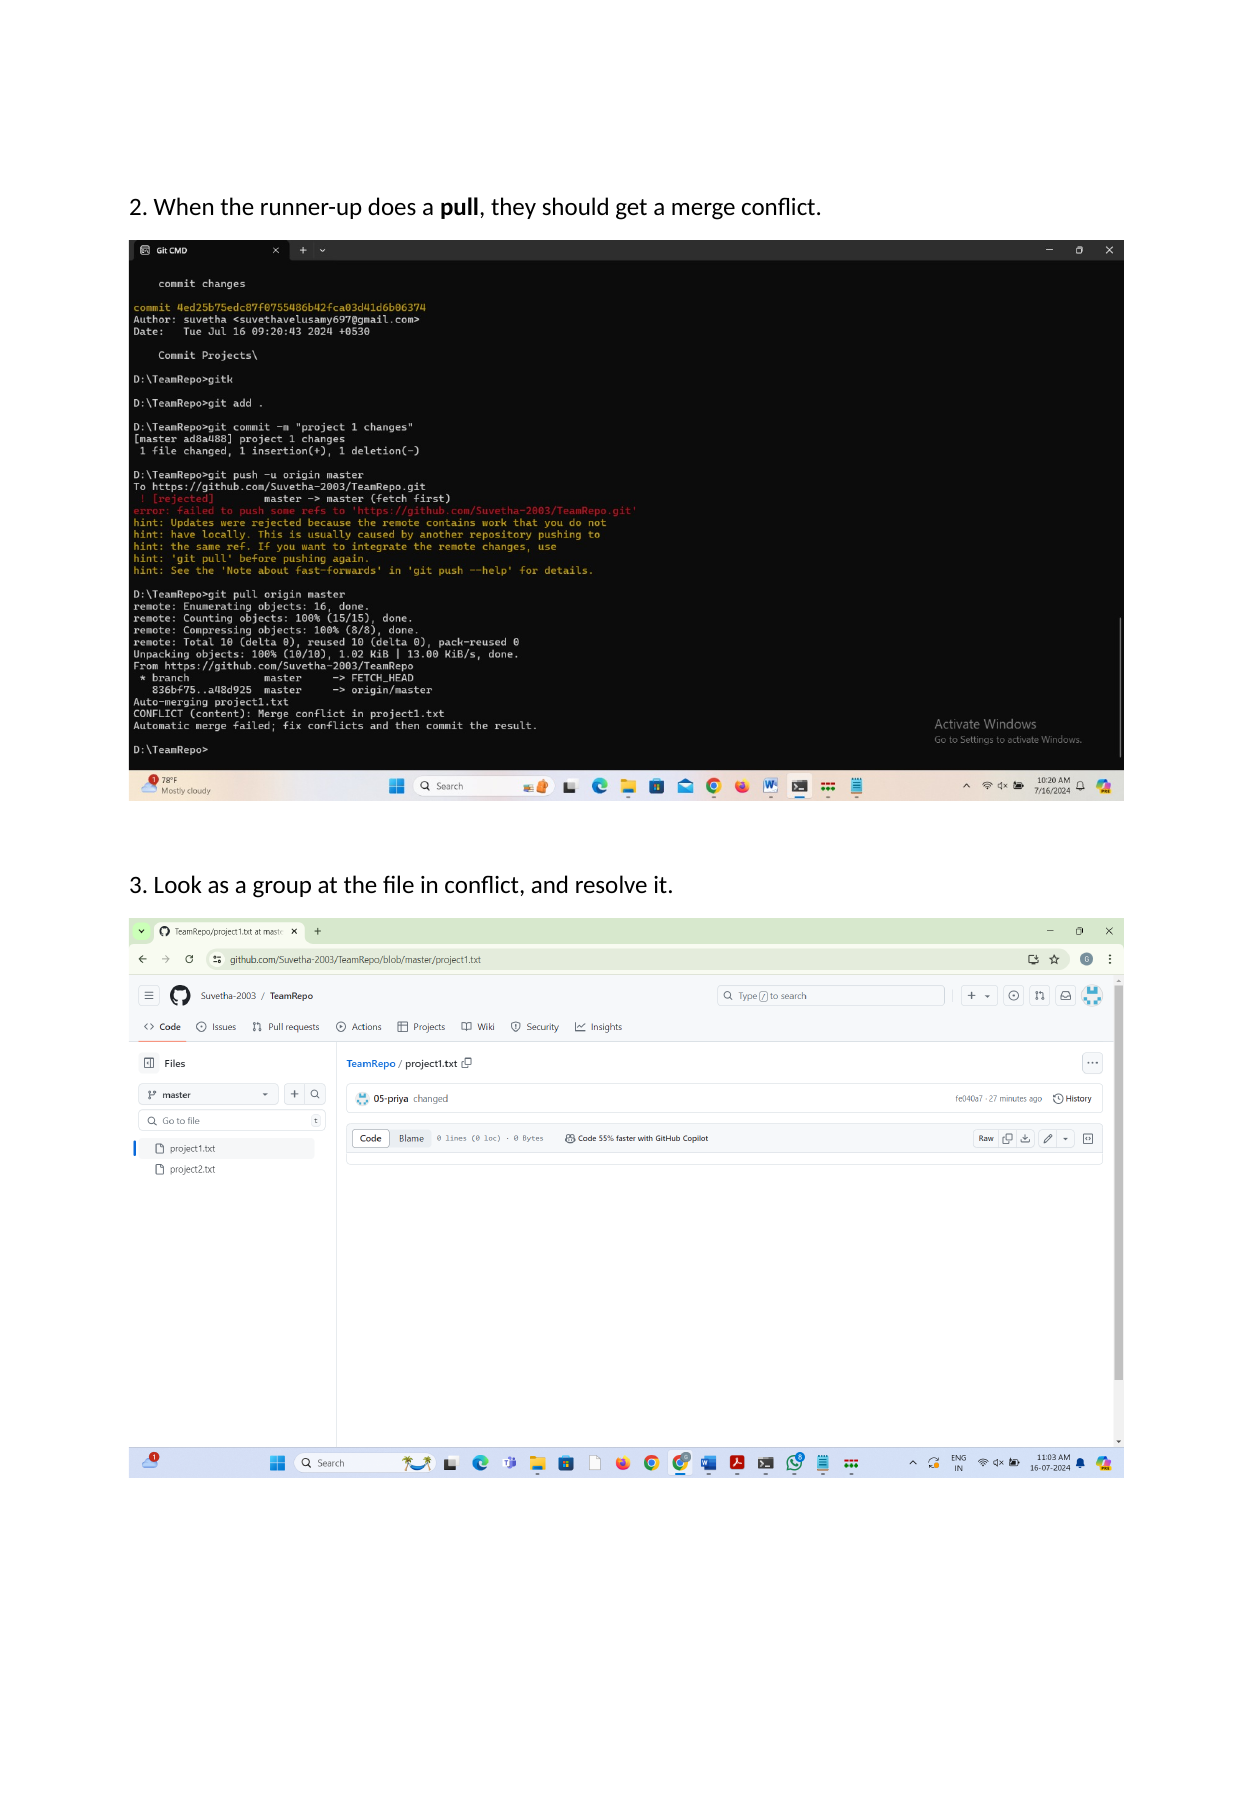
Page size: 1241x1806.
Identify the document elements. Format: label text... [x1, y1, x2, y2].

picture [128, 240, 1124, 801]
text 3. Look as a group at the file in conflict, and resolve it. [129, 869, 1124, 899]
picture [128, 918, 1124, 1478]
text 2. When the runner-up does a pull, they should get a merge conflict. [129, 191, 1124, 221]
